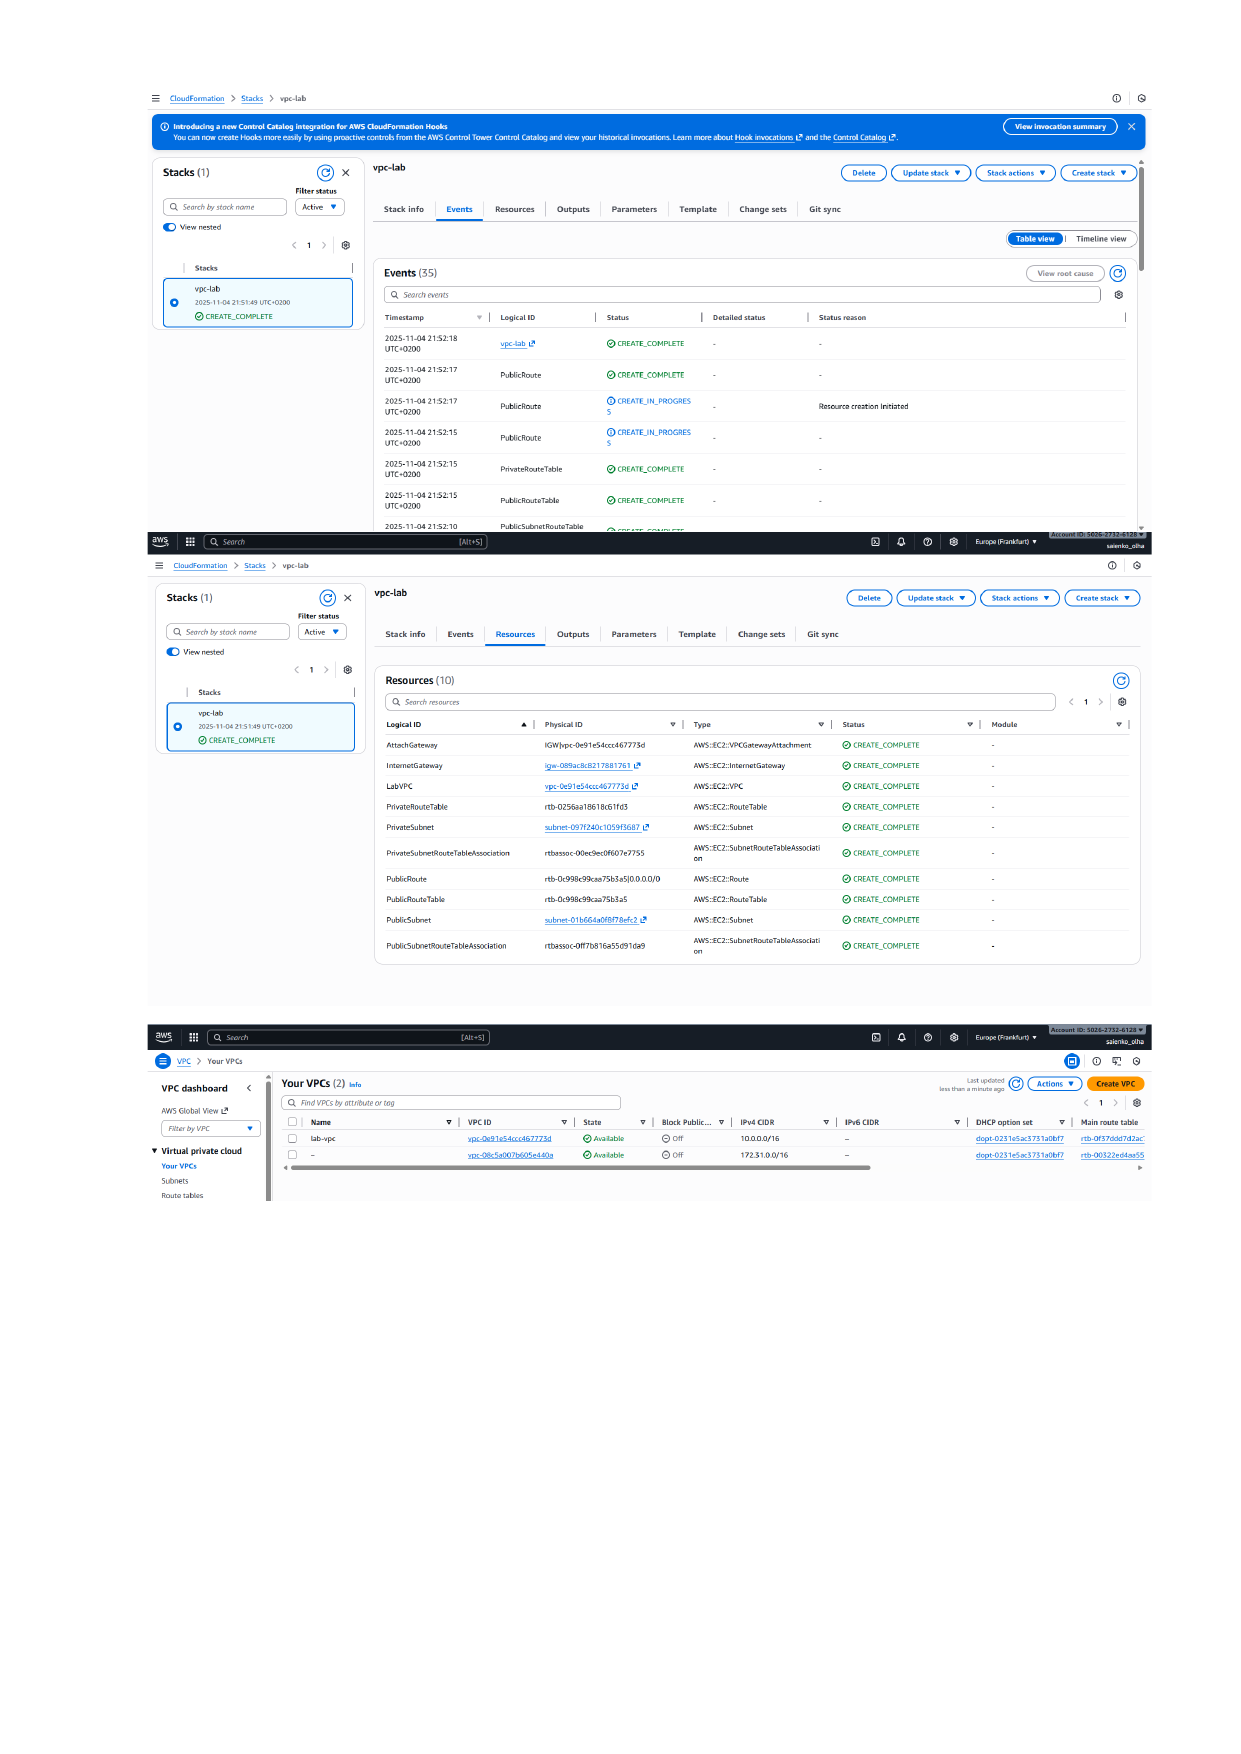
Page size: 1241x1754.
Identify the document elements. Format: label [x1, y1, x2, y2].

picture [147, 532, 1152, 1006]
picture [147, 88, 1152, 531]
picture [147, 1024, 1152, 1201]
